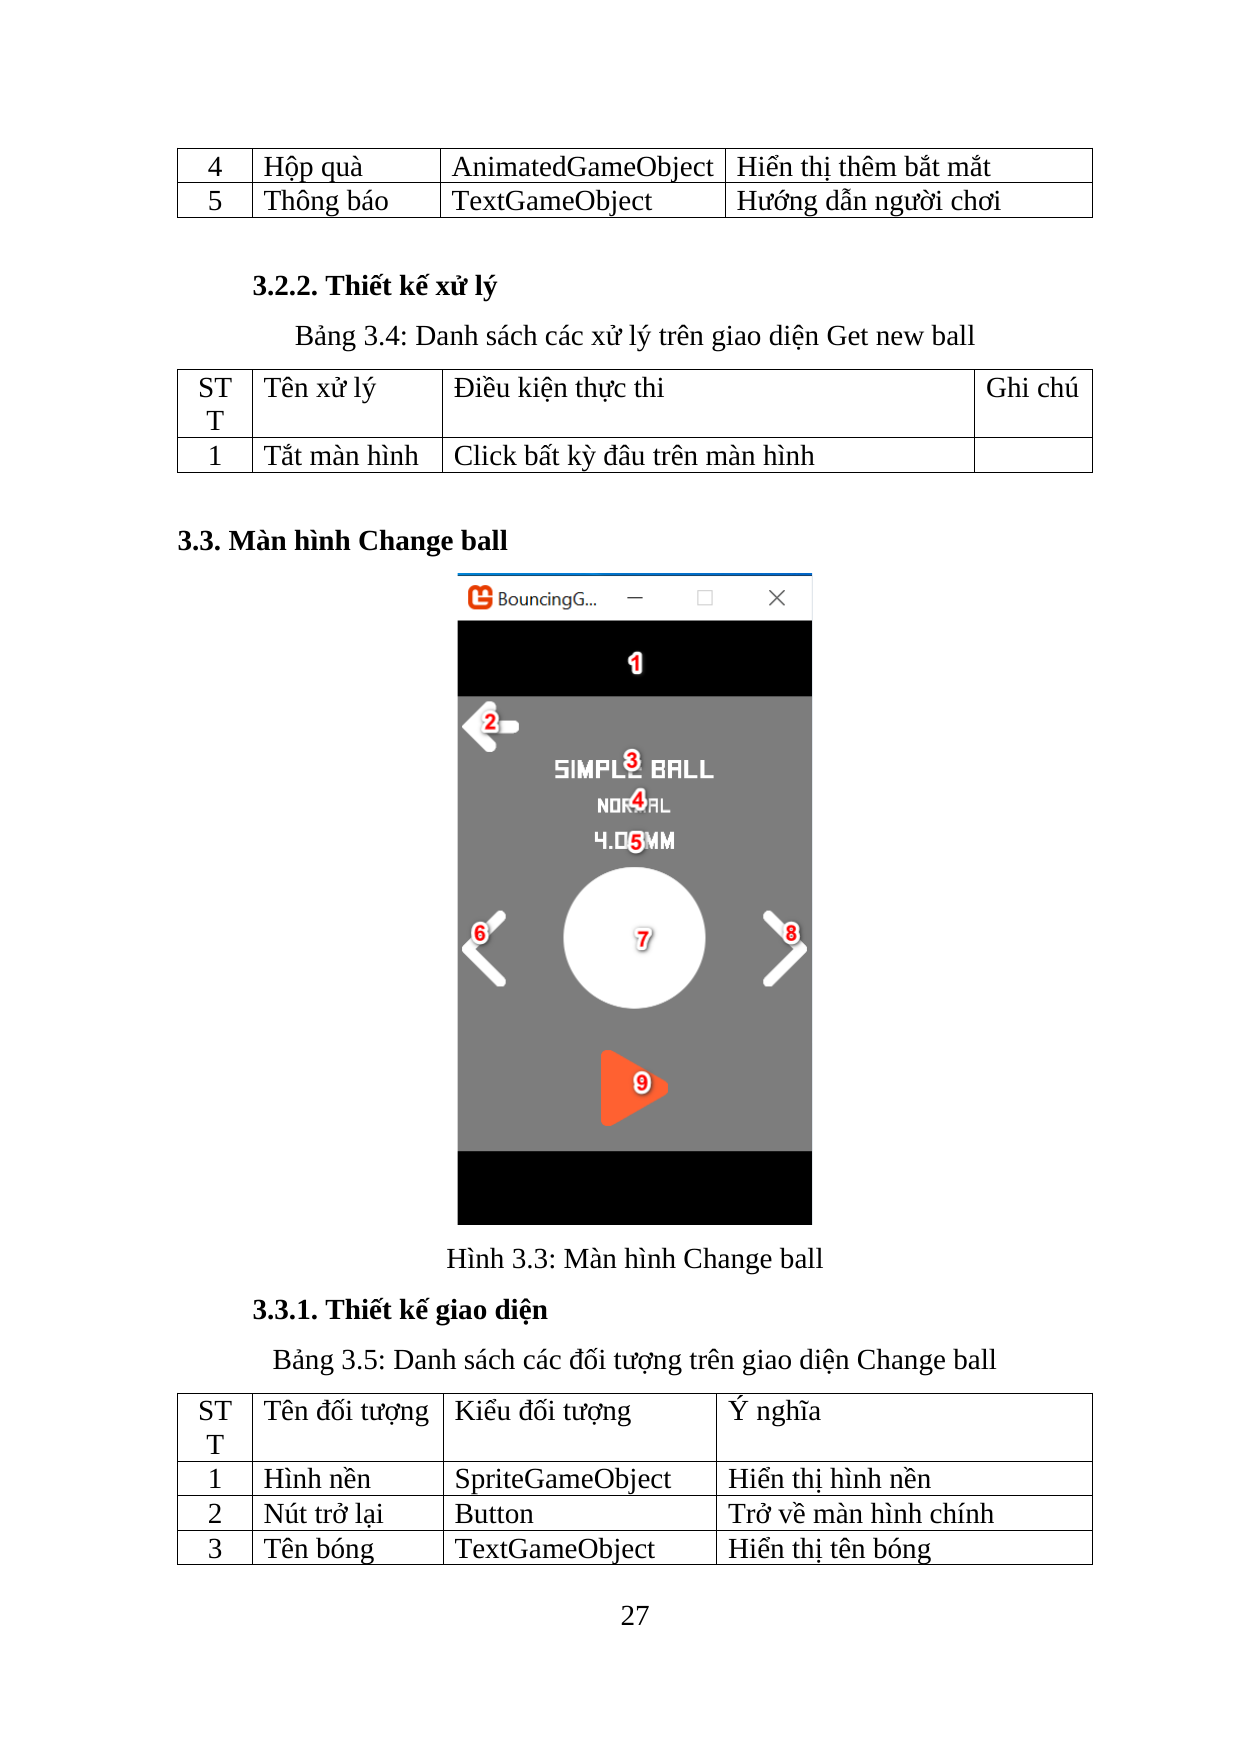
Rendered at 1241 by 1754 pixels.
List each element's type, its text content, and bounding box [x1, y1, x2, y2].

table_cell Hình nền [253, 1462, 443, 1495]
text Bảng 3.5: Danh sách các đối tượng trên giao diện Change ball [177, 1342, 1092, 1376]
table_cell Hướng dẫn người chơi [726, 183, 1092, 217]
picture [457, 573, 813, 1225]
table_cell Hiển thị hình nền [717, 1462, 1092, 1495]
table_cell Tên bóng [253, 1531, 443, 1564]
table_cell Button [444, 1496, 716, 1530]
table_cell 5 [178, 183, 252, 217]
table_cell Hiển thị tên bóng [717, 1531, 1092, 1564]
table_cell TextGameObject [444, 1531, 716, 1564]
text Hình 3.3: Màn hình Change ball [177, 1242, 1092, 1275]
table_header Tên xử lý [253, 370, 442, 437]
table_cell Tắt màn hình [253, 438, 442, 472]
table_cell Thông báo [253, 183, 440, 217]
table_cell [975, 438, 1092, 472]
table_cell 1 [178, 438, 252, 472]
table_header Ý nghĩa [717, 1394, 1092, 1461]
table_cell 3 [178, 1531, 252, 1564]
table_header Ghi chú [975, 370, 1092, 437]
table_cell Hộp quà [253, 149, 440, 182]
subtitle 3.2.2. Thiết kế xử lý [177, 268, 1092, 302]
table_cell Nút trở lại [253, 1496, 443, 1530]
subtitle 3.3.1. Thiết kế giao diện [252, 1292, 1092, 1325]
table_header STT [178, 370, 252, 437]
table_cell 4 [178, 149, 252, 182]
table_cell 1 [178, 1462, 252, 1495]
subtitle 3.3. Màn hình Change ball [177, 523, 1092, 556]
table_cell Click bất kỳ đâu trên màn hình [443, 438, 974, 472]
table_cell AnimatedGameObject [441, 149, 725, 182]
table_cell Hiển thị thêm bắt mắt [726, 149, 1092, 182]
text Bảng 3.4: Danh sách các xử lý trên giao diện Get new ball [177, 318, 1092, 352]
table_cell 2 [178, 1496, 252, 1530]
table_cell Trở về màn hình chính [717, 1496, 1092, 1530]
table_header Tên đối tượng [253, 1394, 443, 1461]
table_cell TextGameObject [441, 183, 725, 217]
table_cell SpriteGameObject [444, 1462, 716, 1495]
table_header Điều kiện thực thi [443, 370, 974, 437]
table_header Kiểu đối tượng [444, 1394, 716, 1461]
table_header STT [178, 1394, 252, 1461]
